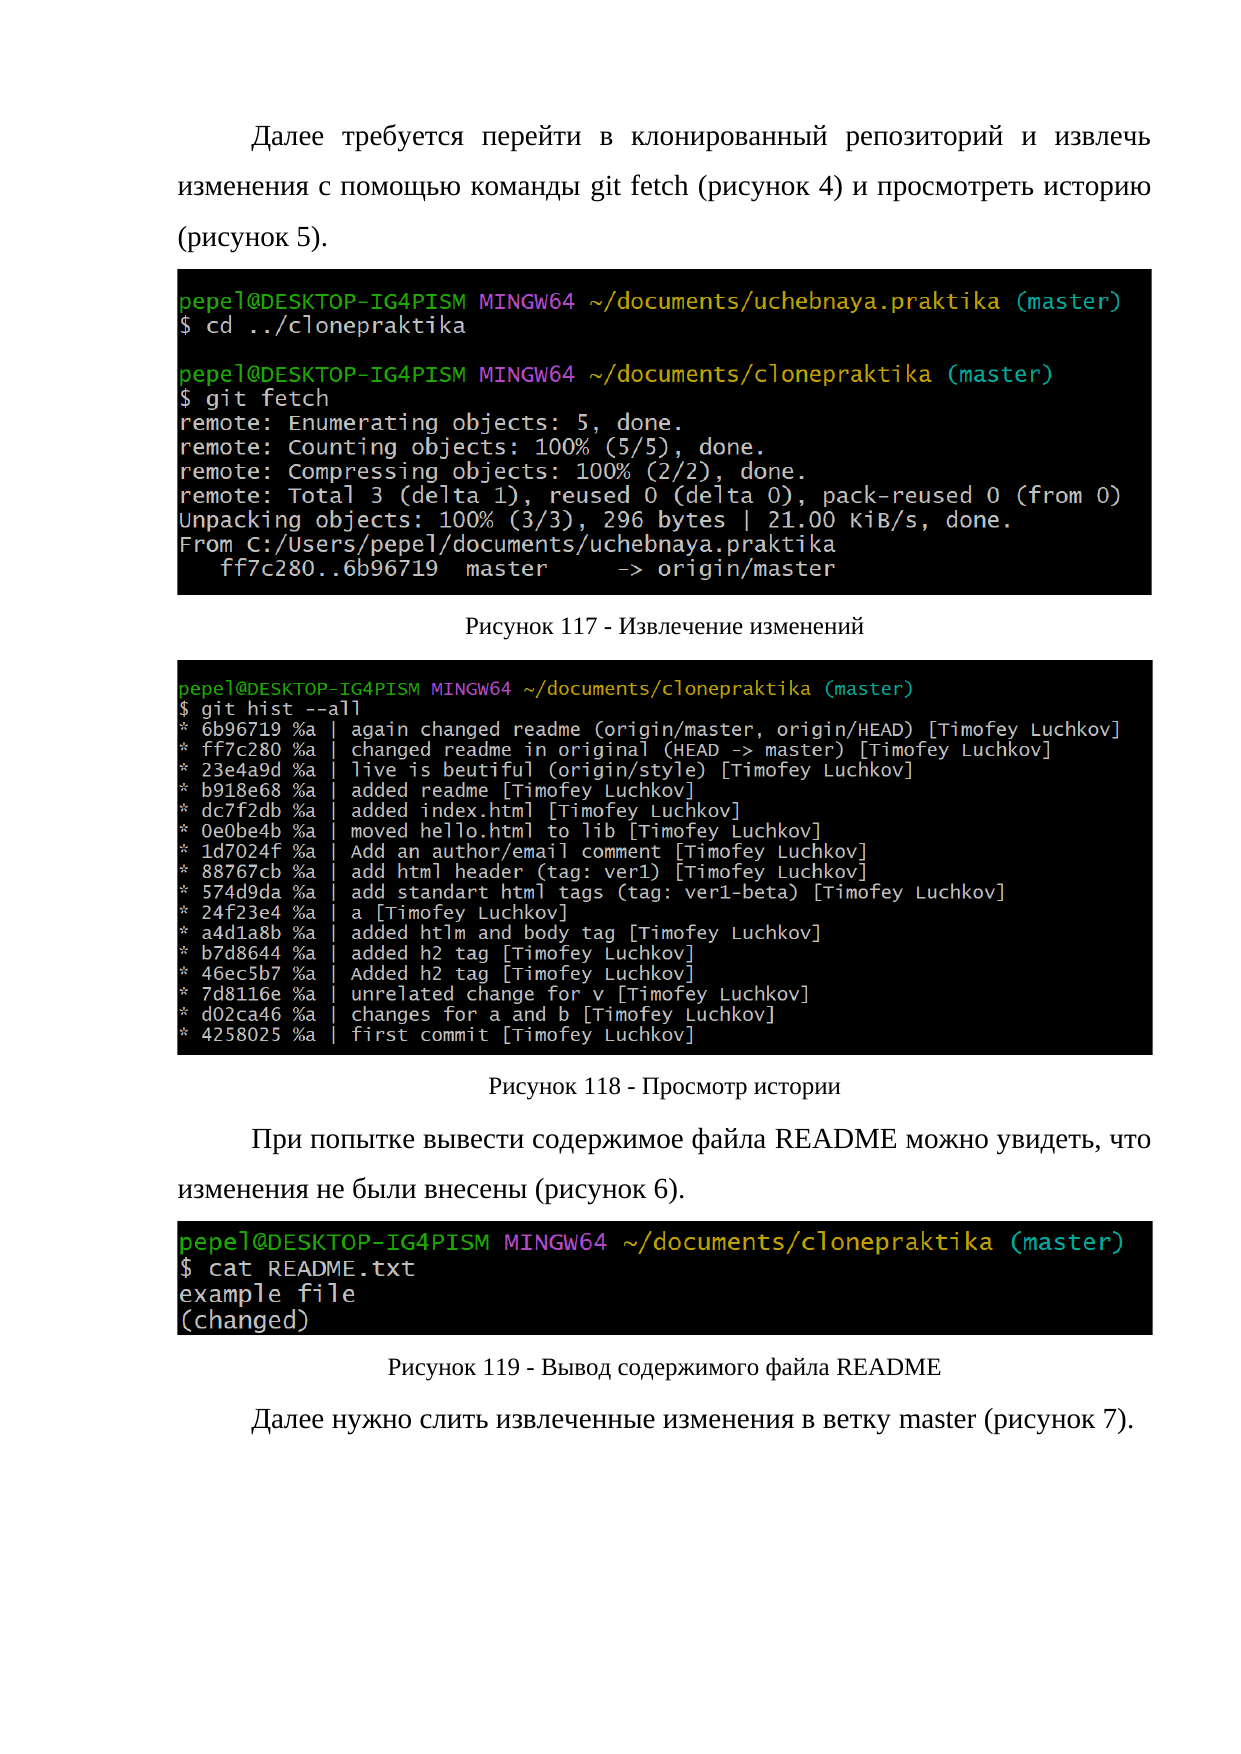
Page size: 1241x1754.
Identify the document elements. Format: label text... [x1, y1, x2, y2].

text Рисунок 119 - Вывод содержимого файла README [177, 1352, 1152, 1380]
picture [177, 269, 1152, 595]
text Далее требуется перейти в клонированный репозиторий и извлечь изменения с помощью команды git fetch (рисунок 4) и просмотреть историю (рисунок 5). [177, 118, 1152, 252]
text Далее нужно слить извлеченные изменения в ветку master (рисунок 7). [177, 1401, 1152, 1435]
text Рисунок 118 - Просмотр истории [177, 1071, 1152, 1100]
picture [177, 660, 1153, 1055]
picture [177, 1221, 1153, 1335]
text Рисунок 117 - Извлечение изменений [177, 611, 1152, 640]
text При попытке вывести содержимое файла README можно увидеть, что изменения не были внесены (рисунок 6). [177, 1121, 1152, 1205]
